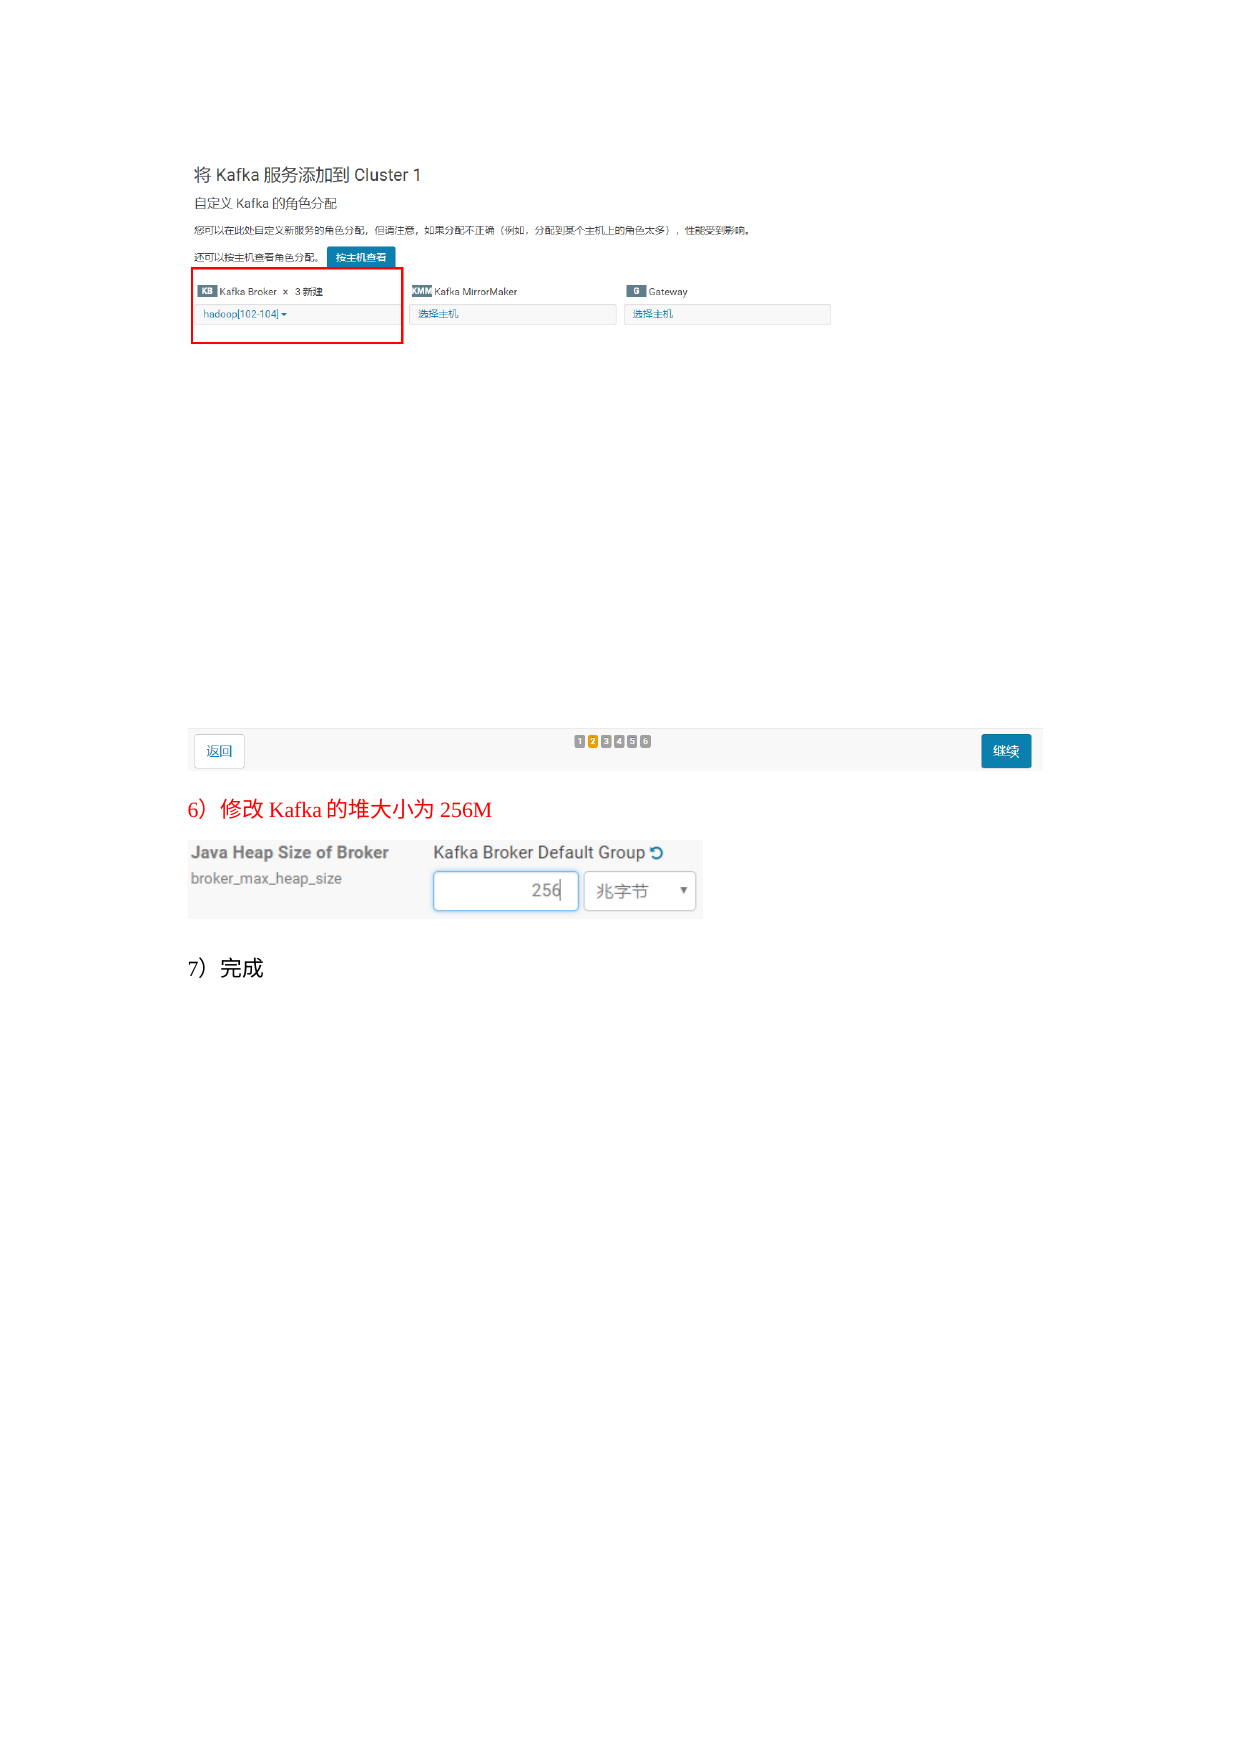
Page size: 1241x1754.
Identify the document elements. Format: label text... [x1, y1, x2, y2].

text 6）修改Kafka的堆大小为256M [187, 792, 1053, 824]
text 7）完成 [187, 951, 1053, 983]
picture [187, 840, 703, 919]
picture [187, 162, 1044, 771]
